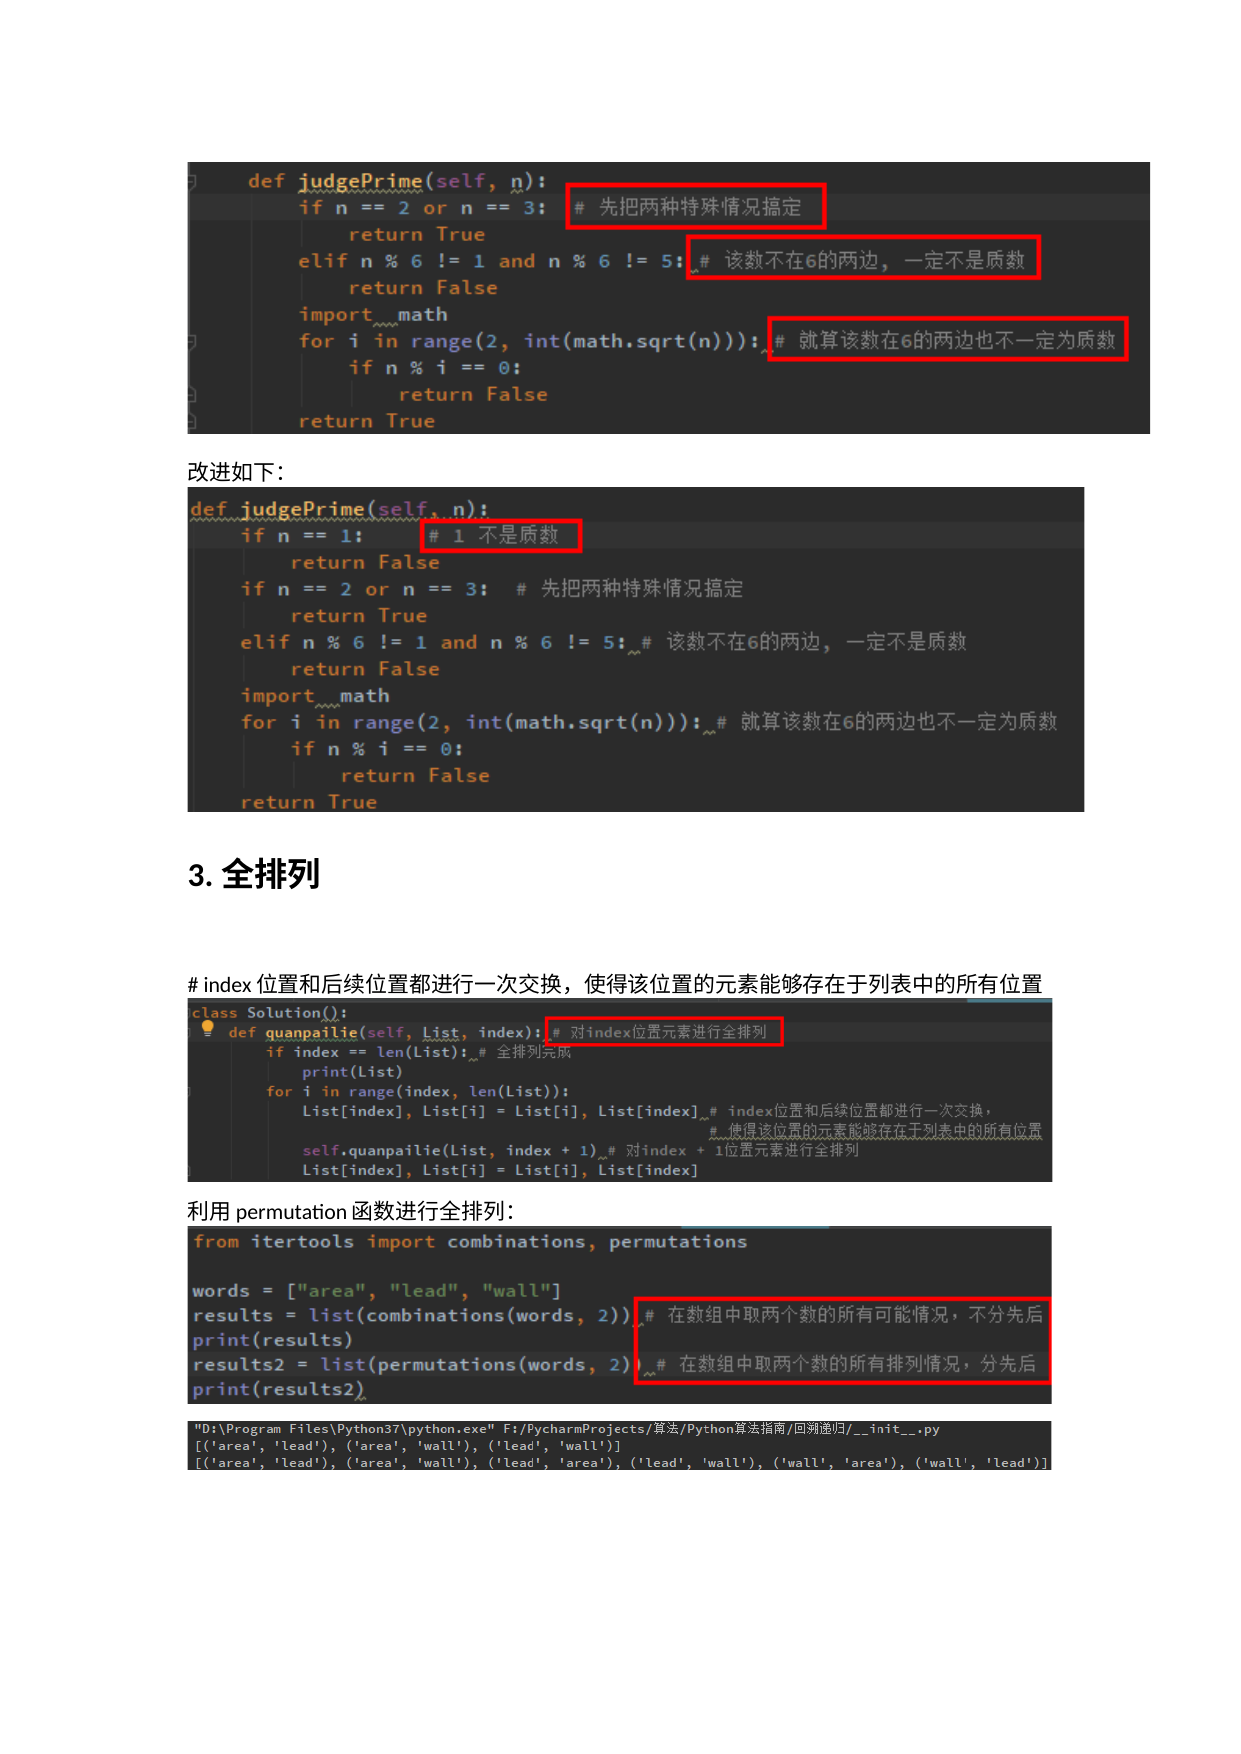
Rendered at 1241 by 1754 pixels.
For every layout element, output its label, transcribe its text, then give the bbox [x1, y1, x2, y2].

subtitle 全排列 [187, 839, 1053, 904]
picture [187, 487, 1085, 812]
picture [187, 162, 1150, 434]
text 利用permutation函数进行全排列： [187, 1194, 1053, 1226]
text 改进如下： [187, 454, 1053, 487]
picture [187, 998, 1053, 1182]
text # index位置和后续位置都进行一次交换，使得该位置的元素能够存在于列表中的所有位置 [187, 966, 1053, 998]
picture [187, 1226, 1052, 1404]
picture [187, 1421, 1052, 1470]
